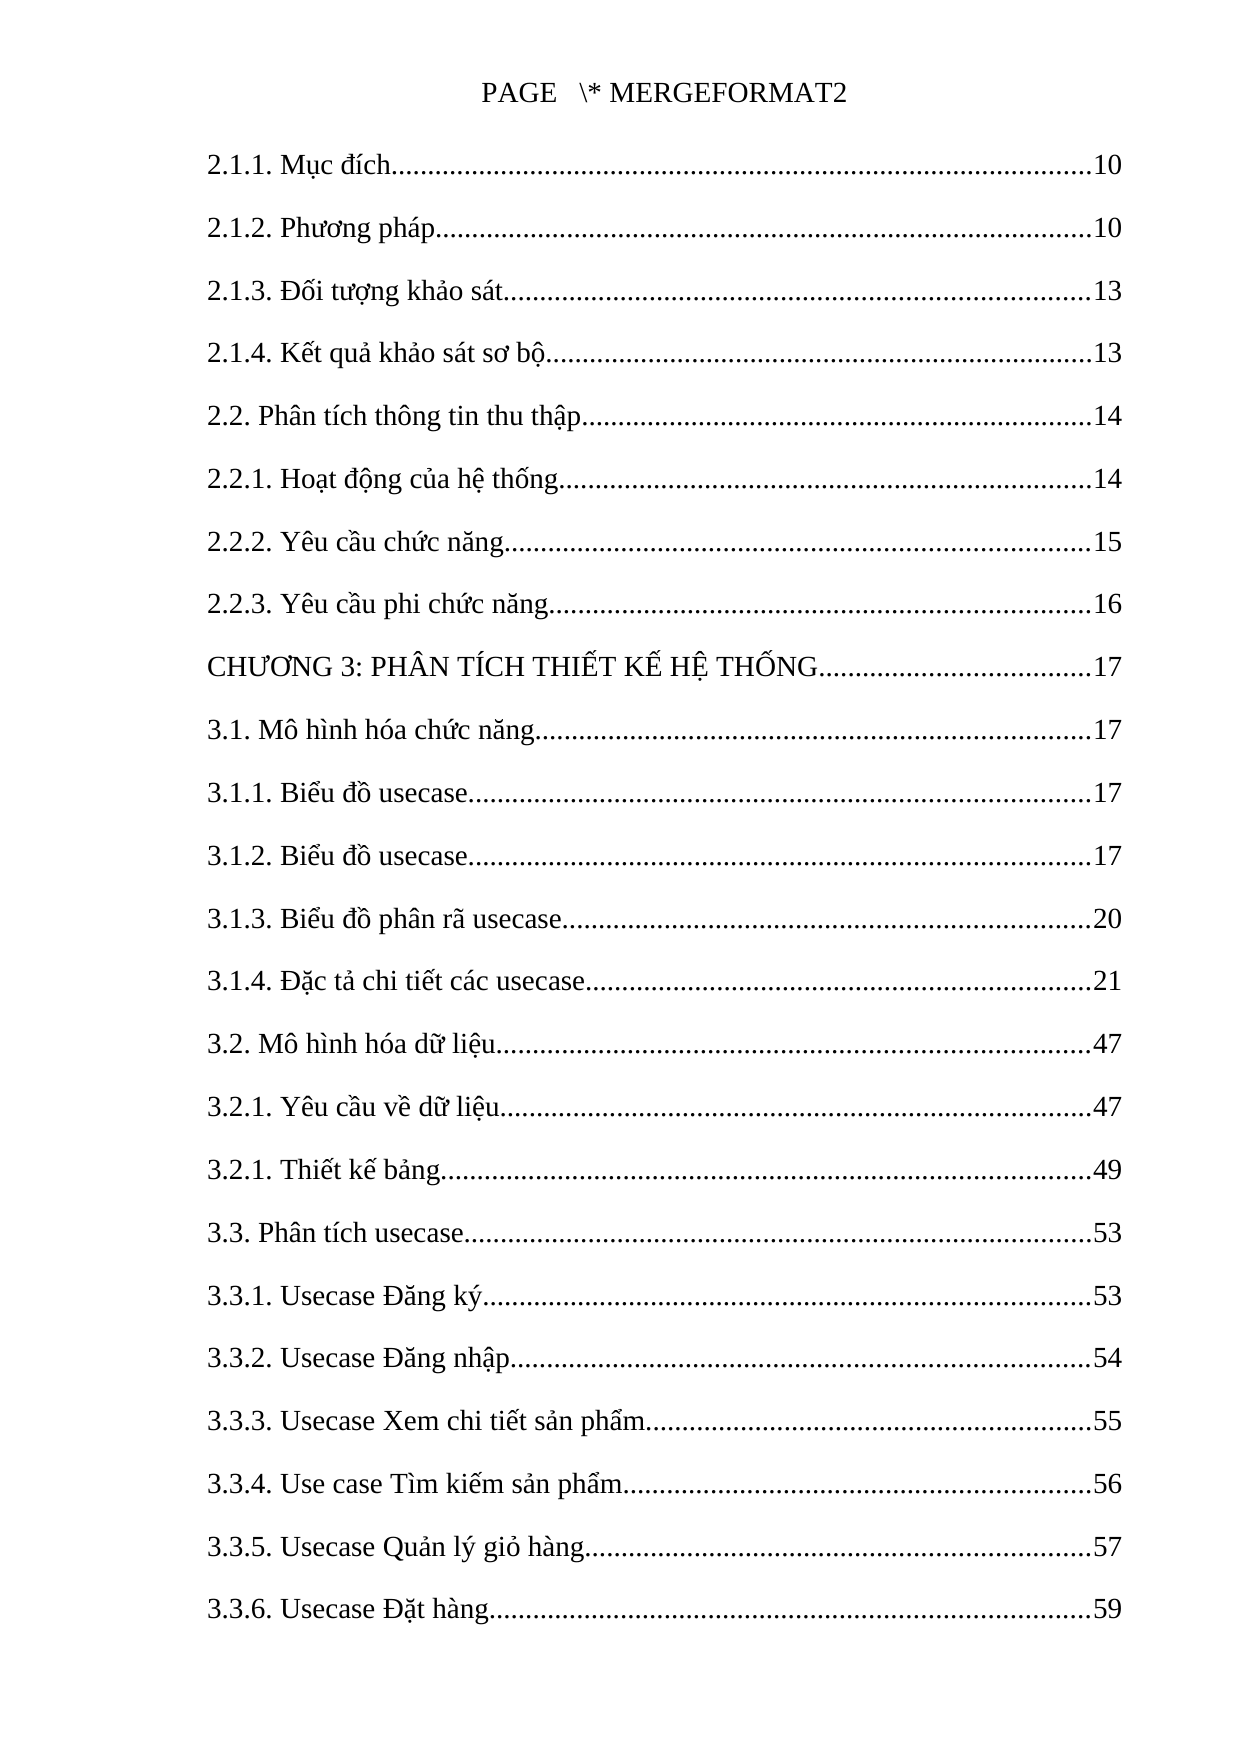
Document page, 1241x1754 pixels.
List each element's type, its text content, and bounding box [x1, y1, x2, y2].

text 2.2.3. Yêu cầu phi chức năng 16 [207, 587, 1122, 620]
text 3.3.2. Usecase Đăng nhập 54 [207, 1340, 1122, 1374]
text 3.3.3. Usecase Xem chi tiết sản phẩm 55 [207, 1403, 1122, 1437]
text 3.2.1. Yêu cầu về dữ liệu 47 [207, 1089, 1122, 1123]
text 2.1.4. Kết quả khảo sát sơ bộ 13 [207, 335, 1122, 369]
text 3.1. Mô hình hóa chức năng 17 [207, 712, 1122, 746]
text 3.1.4. Đặc tả chi tiết các usecase 21 [207, 963, 1122, 997]
text 3.3.6. Usecase Đặt hàng 59 [207, 1592, 1122, 1625]
text 3.2.1. Thiết kế bảng 49 [207, 1152, 1122, 1186]
text 2.1.3. Đối tượng khảo sát 13 [207, 273, 1122, 306]
text 3.1.3. Biểu đồ phân rã usecase 20 [207, 901, 1122, 934]
text 2.1.2. Phương pháp 10 [207, 210, 1122, 243]
text 3.3. Phân tích usecase 53 [207, 1215, 1122, 1248]
text 3.1.2. Biểu đồ usecase 17 [207, 838, 1122, 871]
text CHƯƠNG 3: PHÂN TÍCH THIẾT KẾ HỆ THỐNG 17 [207, 649, 1122, 683]
text 3.3.4. Use case Tìm kiếm sản phẩm 56 [207, 1466, 1122, 1499]
text 3.3.5. Usecase Quản lý giỏ hàng 57 [207, 1529, 1122, 1562]
text 3.3.1. Usecase Đăng ký 53 [207, 1278, 1122, 1311]
text 3.2. Mô hình hóa dữ liệu 47 [207, 1026, 1122, 1060]
text 2.1.1. Mục đích 10 [207, 147, 1122, 181]
text 2.2. Phân tích thông tin thu thập 14 [207, 398, 1122, 432]
text 2.2.2. Yêu cầu chức năng 15 [207, 524, 1122, 557]
text 2.2.1. Hoạt động của hệ thống 14 [207, 461, 1122, 494]
text 3.1.1. Biểu đồ usecase 17 [207, 775, 1122, 809]
